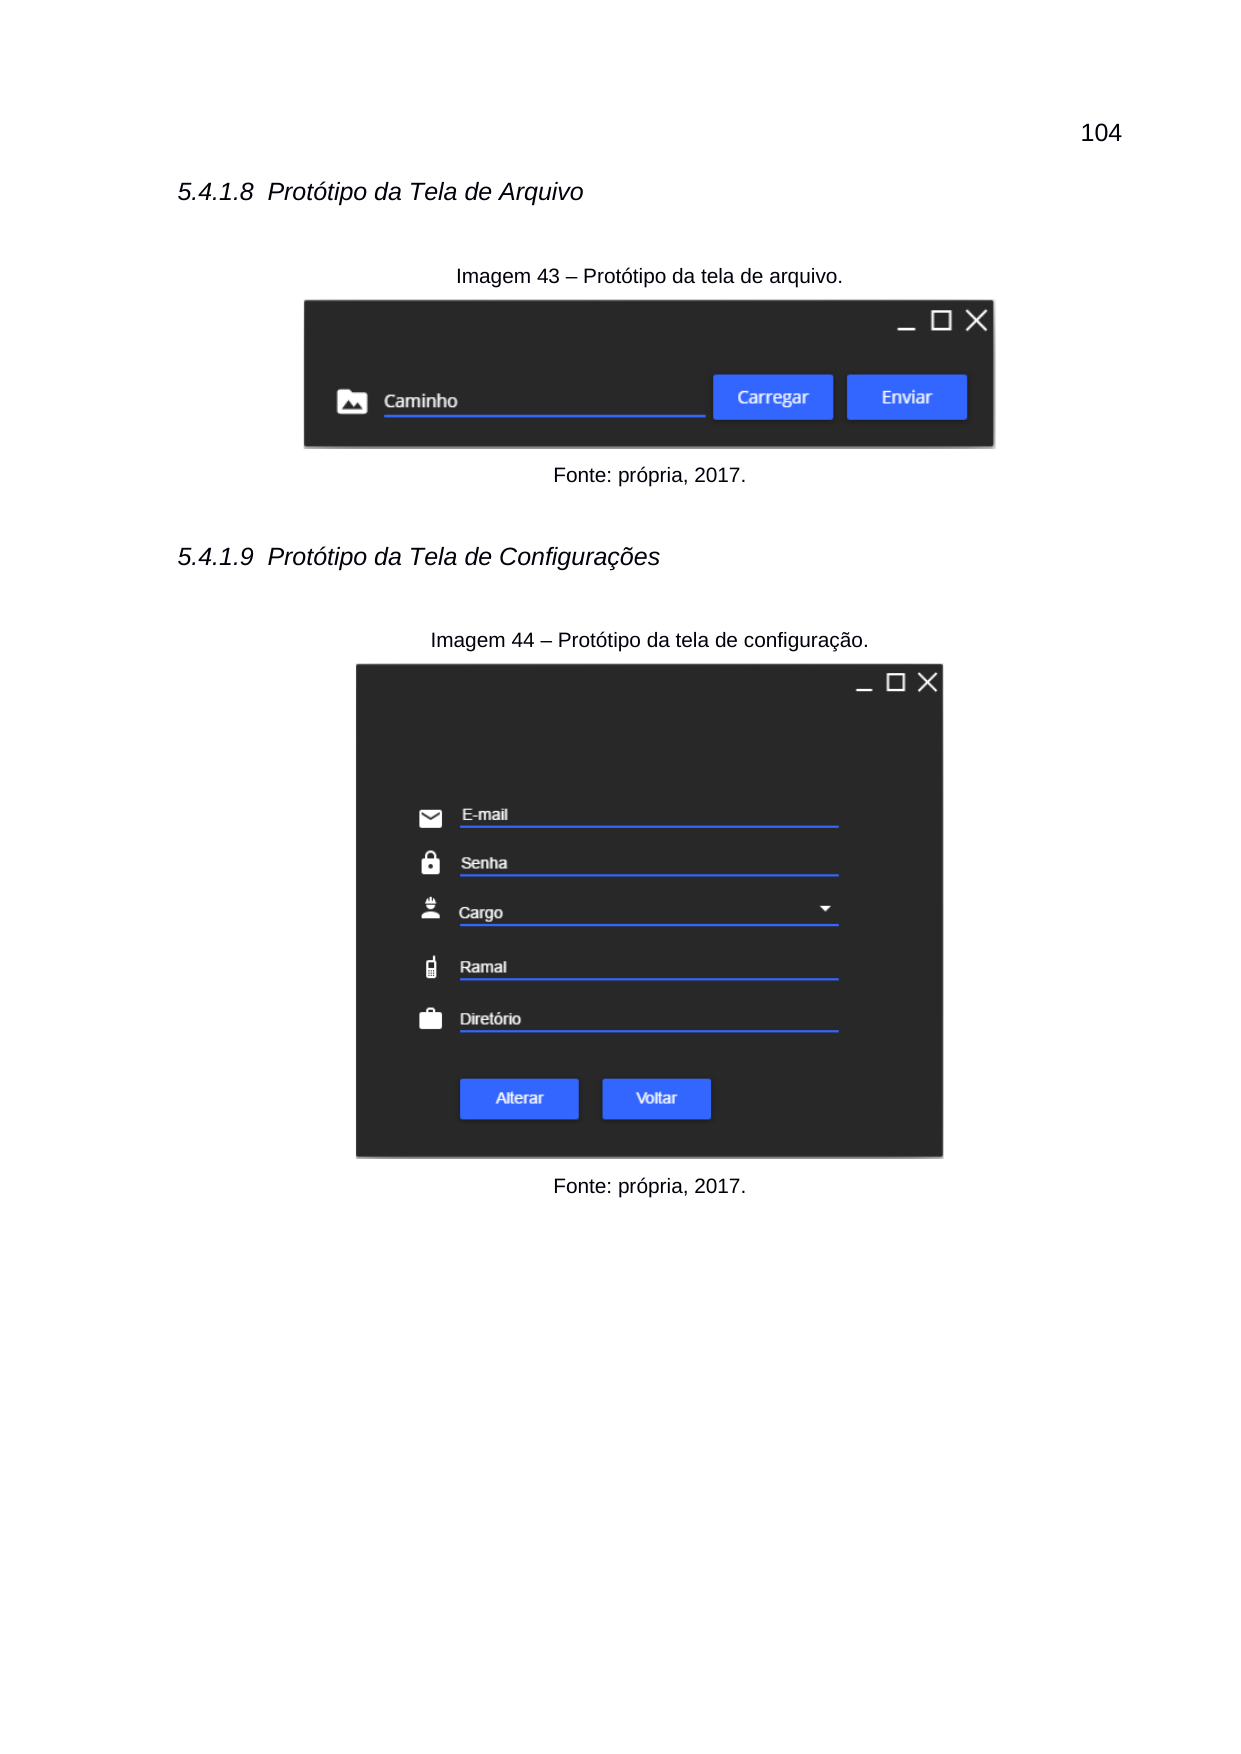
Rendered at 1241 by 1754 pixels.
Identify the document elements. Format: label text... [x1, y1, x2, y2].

text Fonte: própria, 2017. [177, 1173, 1122, 1197]
picture [303, 299, 996, 449]
text Fonte: própria, 2017. [177, 462, 1122, 486]
subtitle Protótipo da Tela de Arquivo [177, 177, 1122, 206]
text Imagem 44 – Protótipo da tela de configuração. [177, 628, 1122, 652]
subtitle Protótipo da Tela de Configurações [177, 542, 1122, 570]
text Imagem 43 – Protótipo da tela de arquivo. [177, 263, 1122, 287]
picture [355, 663, 944, 1159]
